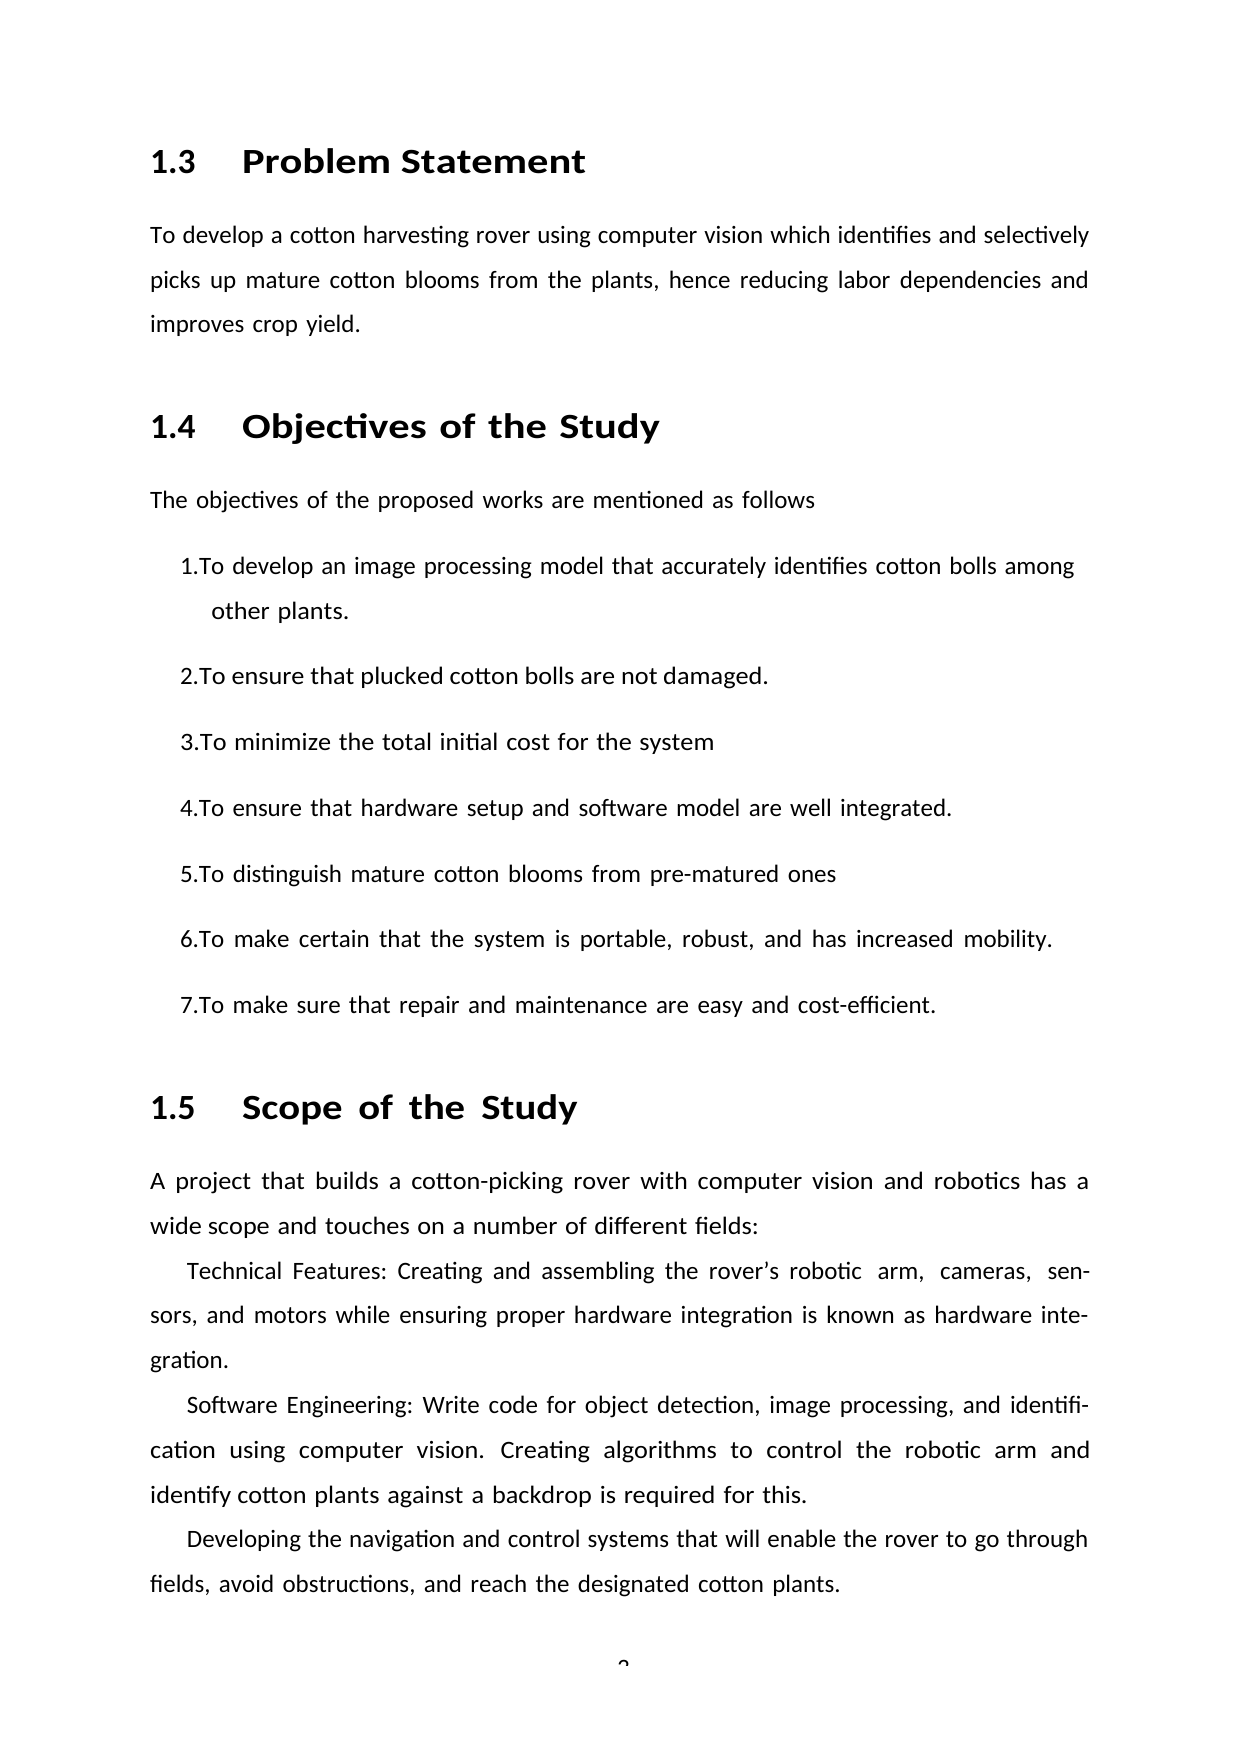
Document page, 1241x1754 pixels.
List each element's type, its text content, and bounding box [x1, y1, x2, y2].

subtitle Objectives of the Study [150, 404, 1153, 447]
subtitle Problem Statement [150, 139, 1153, 182]
text Technical Features: Creating and assembling the rover’s robotic arm, cameras, sen- sors, and motors while ensuring proper hardware integration is known as hardware inte- gration. [150, 1255, 1090, 1375]
text The objectives of the proposed works are mentioned as follows [150, 484, 1153, 514]
text 4.To ensure that hardware setup and software model are well integrated. 5.To distinguish mature cotton blooms from pre-matured ones [180, 792, 995, 888]
subtitle Scope of the Study [150, 1085, 1153, 1129]
list To develop an image processing model that accurately identifies cotton bolls among other plants. [180, 550, 1078, 625]
list To ensure that plucked cotton bolls are not damaged. 3.To minimize the total initial cost for the system [180, 660, 772, 757]
text Software Engineering: Write code for object detection, image processing, and identifi- cation using computer vision. Creating algorithms to control the robotic arm and identify cotton plants against a backdrop is required for this. [150, 1389, 1090, 1509]
text A project that builds a cotton-picking rover with computer vision and robotics has a wide scope and touches on a number of different fields: [150, 1165, 1090, 1241]
text 6.To make certain that the system is portable, robust, and has increased mobility. 7.To make sure that repair and maintenance are easy and cost-efficient. [180, 924, 1090, 1020]
text Developing the navigation and control systems that will enable the rover to go through fields, avoid obstructions, and reach the designated cotton plants. [150, 1523, 1090, 1599]
text To develop a cotton harvesting rover using computer vision which identifies and selectively picks up mature cotton blooms from the plants, hence reducing labor dependencies and improves crop yield. [150, 219, 1091, 339]
